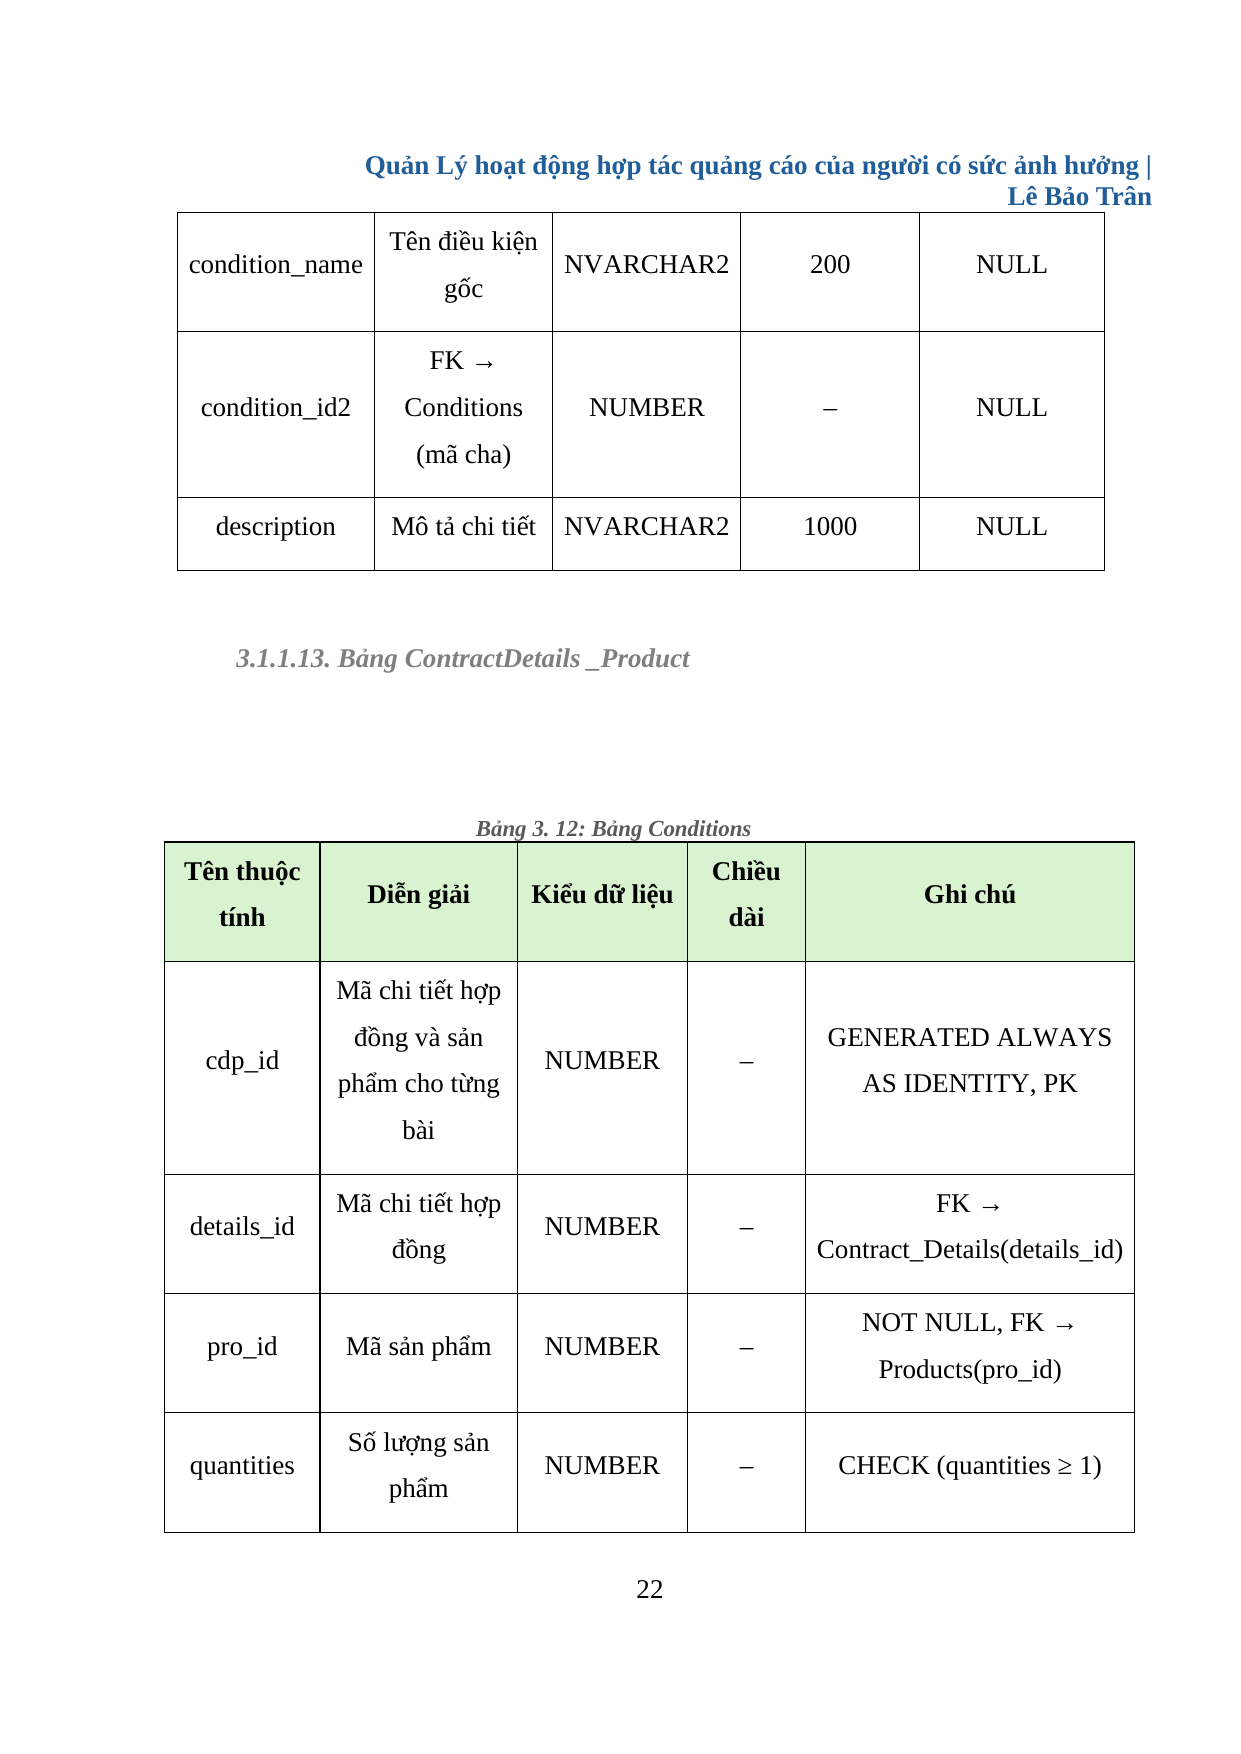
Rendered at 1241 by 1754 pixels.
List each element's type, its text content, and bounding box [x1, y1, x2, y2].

table_cell cdp_id [165, 962, 319, 1173]
table_cell Mã chi tiết hợp đồng [321, 1175, 517, 1293]
table_header Kiểu dữ liệu [518, 843, 687, 961]
table_header Chiều dài [688, 843, 805, 961]
subtitle 3.1.1.13. Bảng ContractDetails _Product [236, 642, 1122, 673]
table_cell details_id [165, 1175, 319, 1293]
table_cell NULL [920, 213, 1104, 331]
table_cell FK → Contract_Details(details_id) [806, 1175, 1134, 1293]
table_cell NUMBER [553, 332, 740, 497]
table_cell – [741, 332, 919, 497]
table_cell Mã chi tiết hợp đồng và sản phẩm cho từng bài [321, 962, 517, 1173]
table_cell – [688, 1175, 805, 1293]
table_header Diễn giải [321, 843, 517, 961]
table_cell condition_id2 [178, 332, 374, 497]
table_cell NUMBER [518, 1413, 687, 1532]
table_cell NULL [920, 332, 1104, 497]
table_cell NOT NULL, FK → Products(pro_id) [806, 1294, 1134, 1412]
table_cell NVARCHAR2 [553, 213, 740, 331]
table_cell Mã sản phẩm [321, 1294, 517, 1412]
table_cell NUMBER [518, 962, 687, 1173]
table_cell description [178, 498, 374, 570]
table_cell Tên điều kiện gốc [375, 213, 552, 331]
table_cell GENERATED ALWAYS AS IDENTITY, PK [806, 962, 1134, 1173]
table_cell NUMBER [518, 1294, 687, 1412]
table_cell 1000 [741, 498, 919, 570]
table_cell NVARCHAR2 [553, 498, 740, 570]
table_cell condition_name [178, 213, 374, 331]
table_cell quantities [165, 1413, 319, 1532]
table_cell – [688, 1413, 805, 1532]
table_cell CHECK (quantities ≥ 1) [806, 1413, 1134, 1532]
table_header Tên thuộc tính [165, 843, 319, 961]
table_header Ghi chú [806, 843, 1134, 961]
table_cell NUMBER [518, 1175, 687, 1293]
table_cell Mô tả chi tiết [375, 498, 552, 570]
table_cell – [688, 1294, 805, 1412]
table_cell FK → Conditions (mã cha) [375, 332, 552, 497]
table_cell Số lượng sản phẩm [321, 1413, 517, 1532]
table_cell 200 [741, 213, 919, 331]
table_cell NULL [920, 498, 1104, 570]
table_cell – [688, 962, 805, 1173]
table_cell pro_id [165, 1294, 319, 1412]
text Bảng 3. 12: Bảng Conditions [476, 815, 753, 841]
